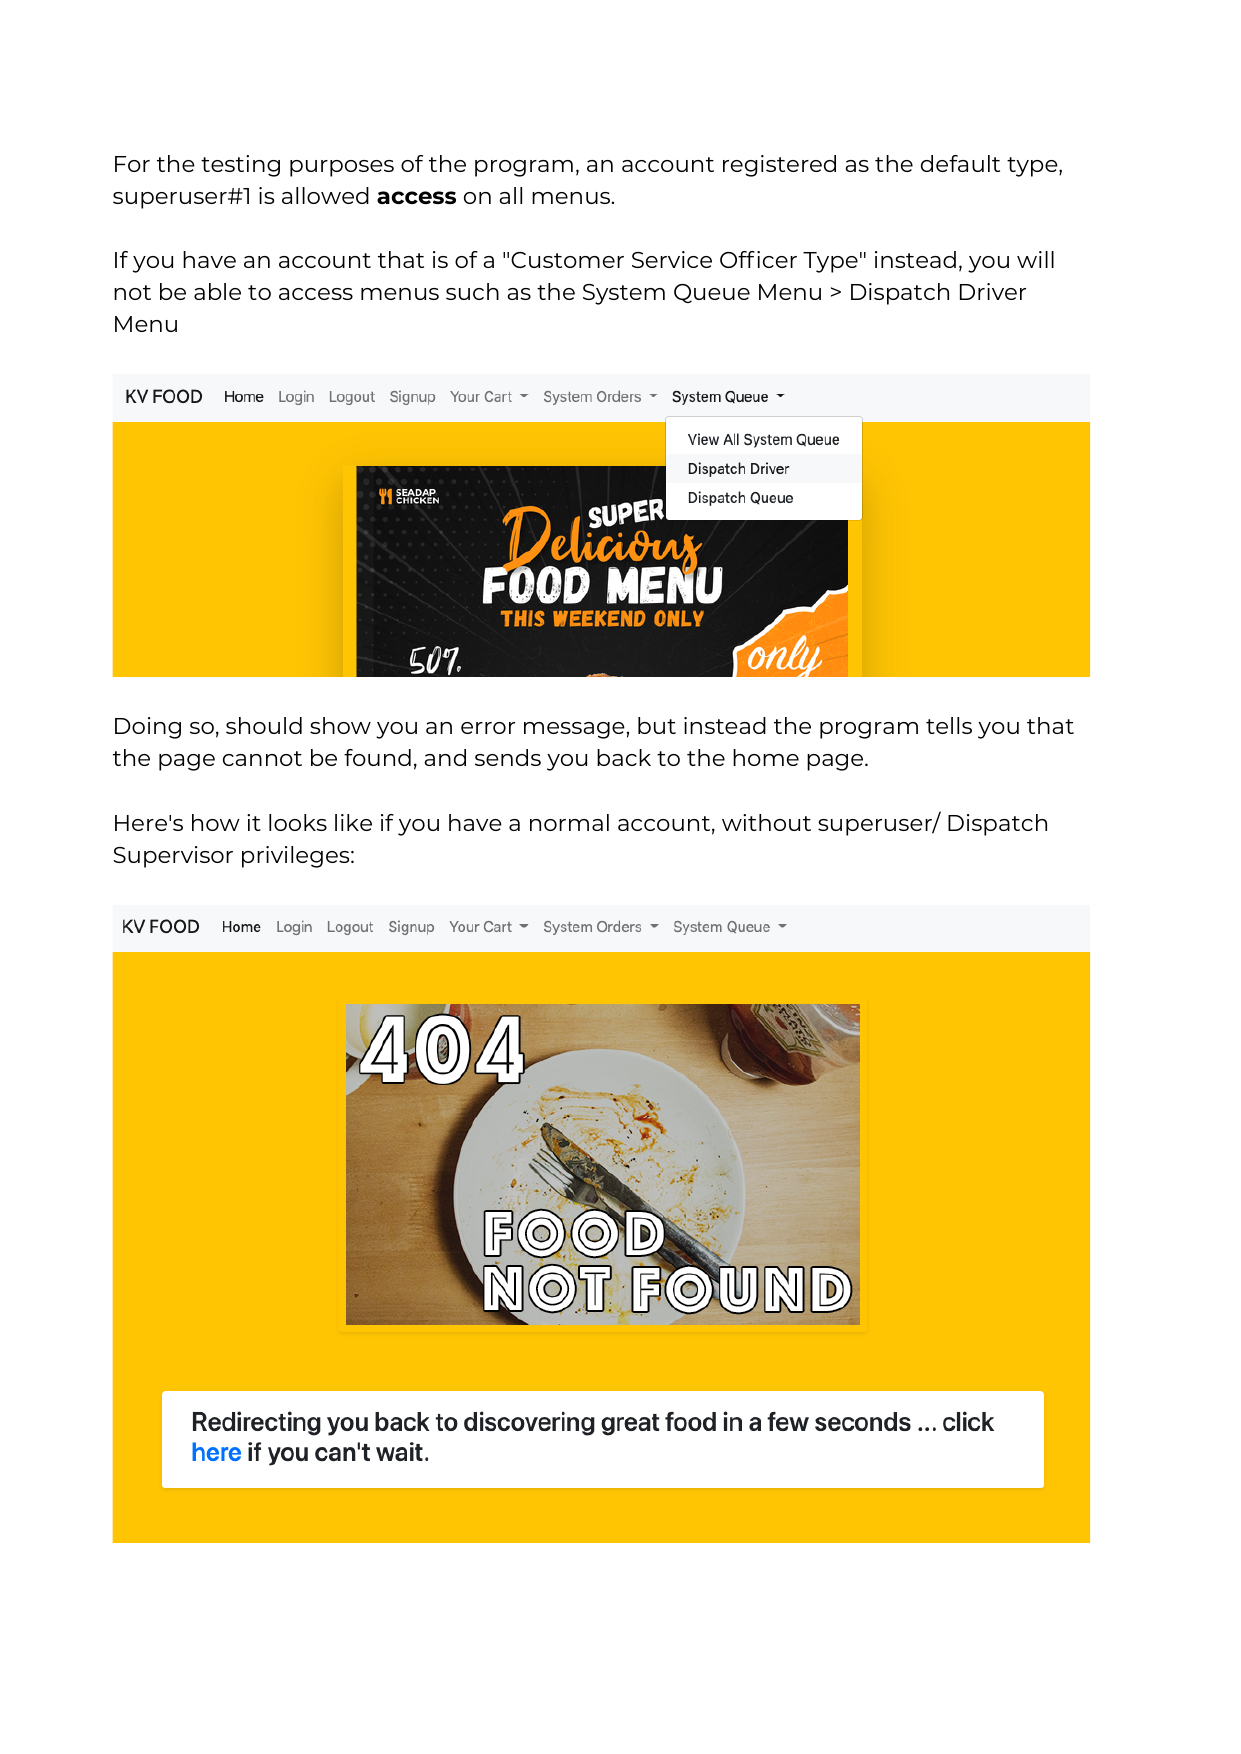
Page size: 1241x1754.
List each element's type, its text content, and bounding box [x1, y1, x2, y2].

picture [112, 905, 1091, 1543]
text If you have an account that is of a "Customer Service Officer Type" instead, you will not be able to access menus such as the System Queue Menu > Dispatch Driver Menu [112, 246, 1090, 338]
text Here's how it looks like if you have a normal account, without superuser/ Dispatch Supervisor privileges: [112, 809, 1090, 869]
text For the testing purposes of the program, an account registered as the default type, superuser#1 is allowed access on all menus. [112, 150, 1090, 210]
text Doing so, should show you an error message, but instead the program tells you that the page cannot be found, and sends you back to the home page. [112, 713, 1090, 773]
picture [112, 374, 1091, 677]
